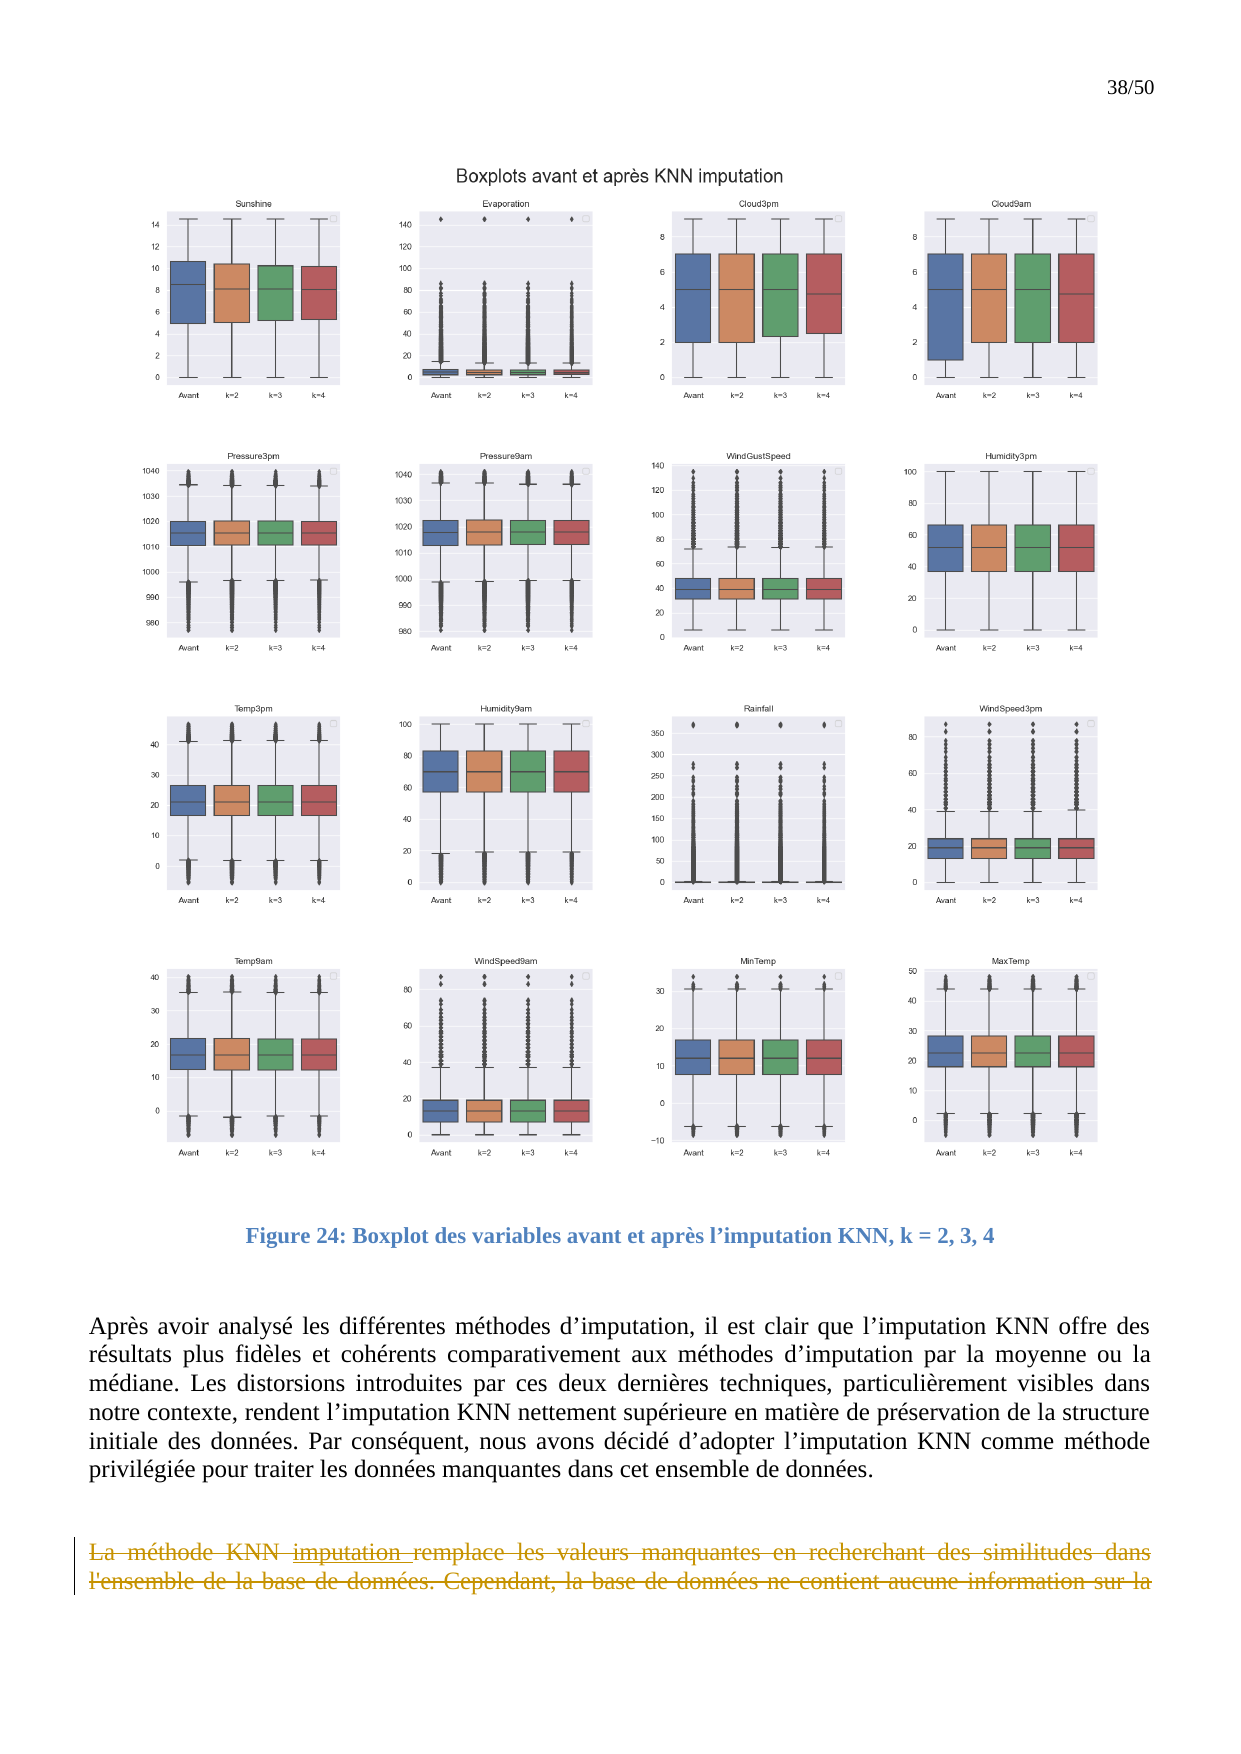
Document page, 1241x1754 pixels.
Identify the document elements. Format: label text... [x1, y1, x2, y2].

text Après avoir analysé les différentes méthodes d’imputation, il est clair que l’imputation KNN offre des résultats plus fidèles et cohérents comparativement aux méthodes d’imputation par la moyenne ou la médiane. Les distorsions introduites par ces deux dernières techniques, particulièrement visibles dans notre contexte, rendent l’imputation KNN nettement supérieure en matière de préservation de la structure initiale des données. Par conséquent, nous avons décidé d’adopter l’imputation KNN comme méthode privilégiée pour traiter les données manquantes dans cet ensemble de données. [89, 1311, 1152, 1483]
picture [88, 147, 1151, 1210]
